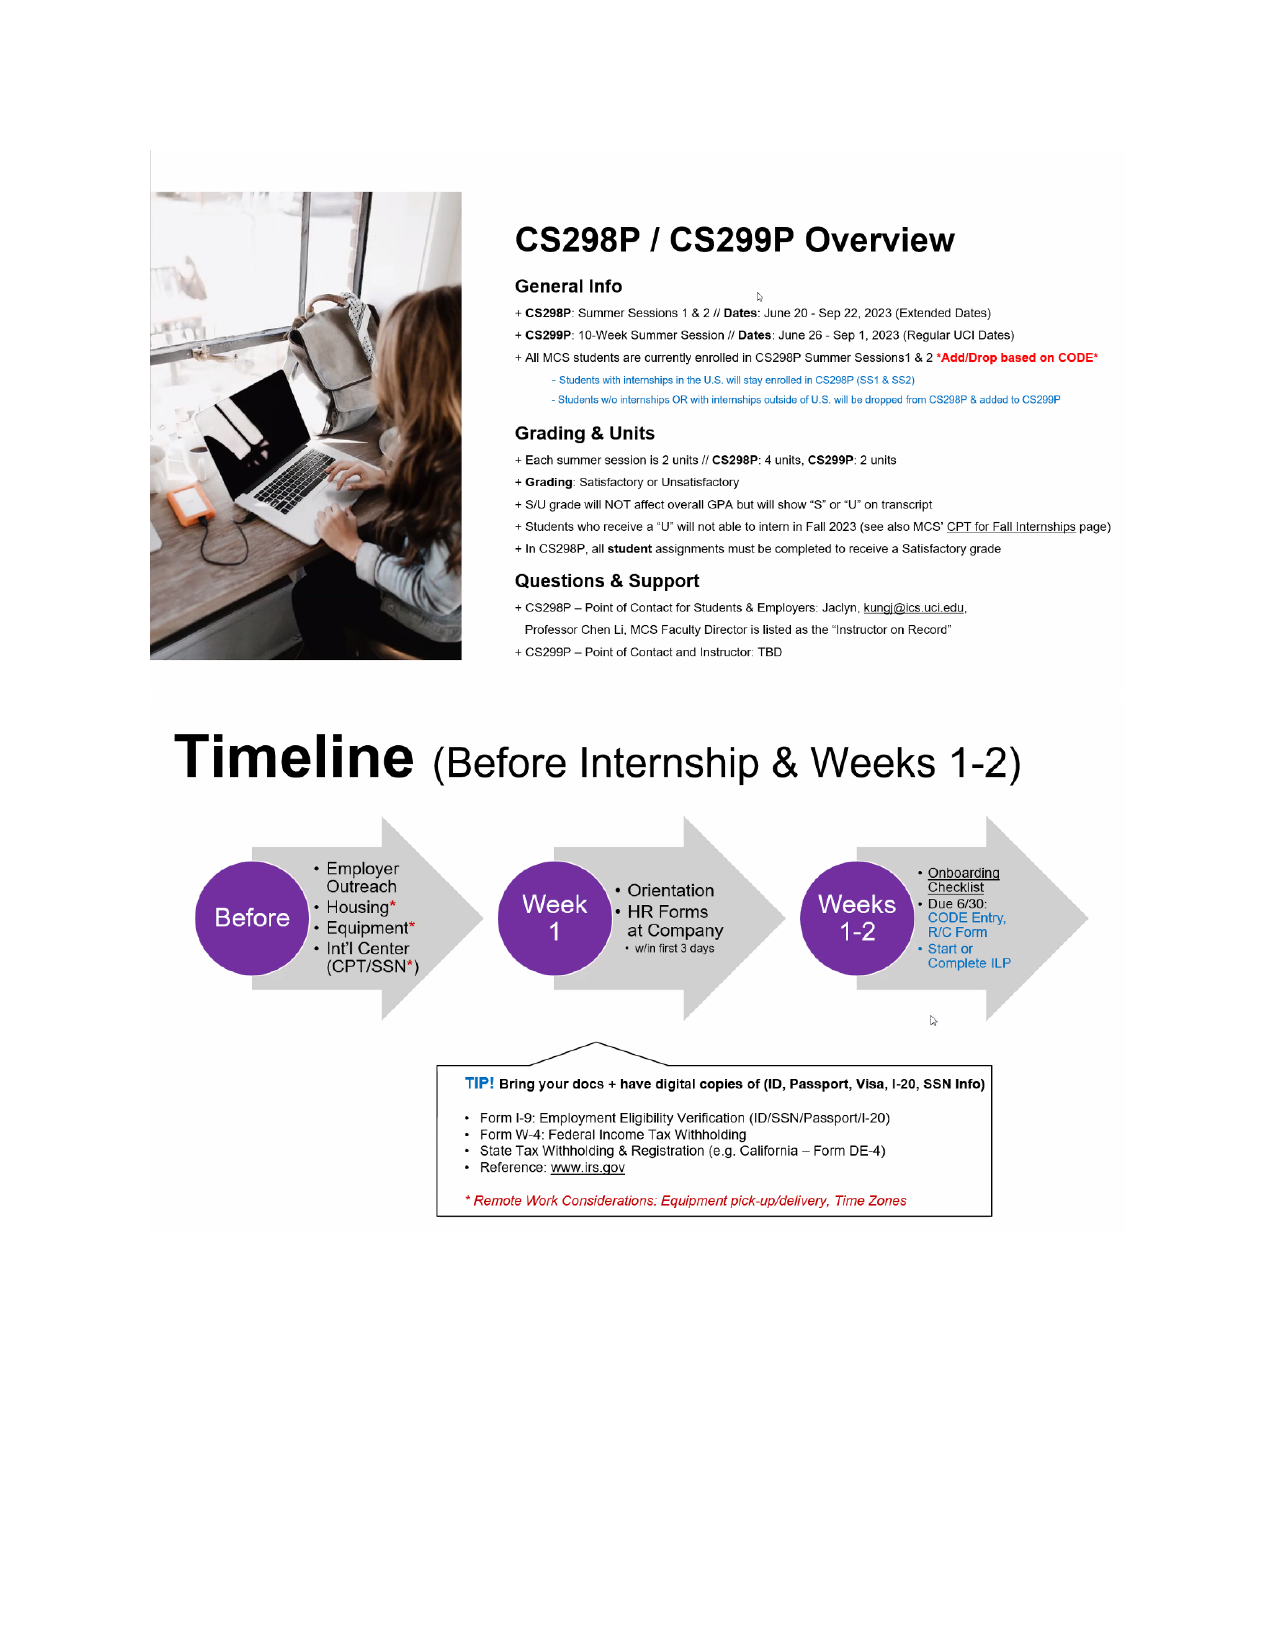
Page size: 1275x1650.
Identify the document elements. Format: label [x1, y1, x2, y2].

picture [150, 150, 1125, 694]
picture [150, 698, 1125, 1232]
